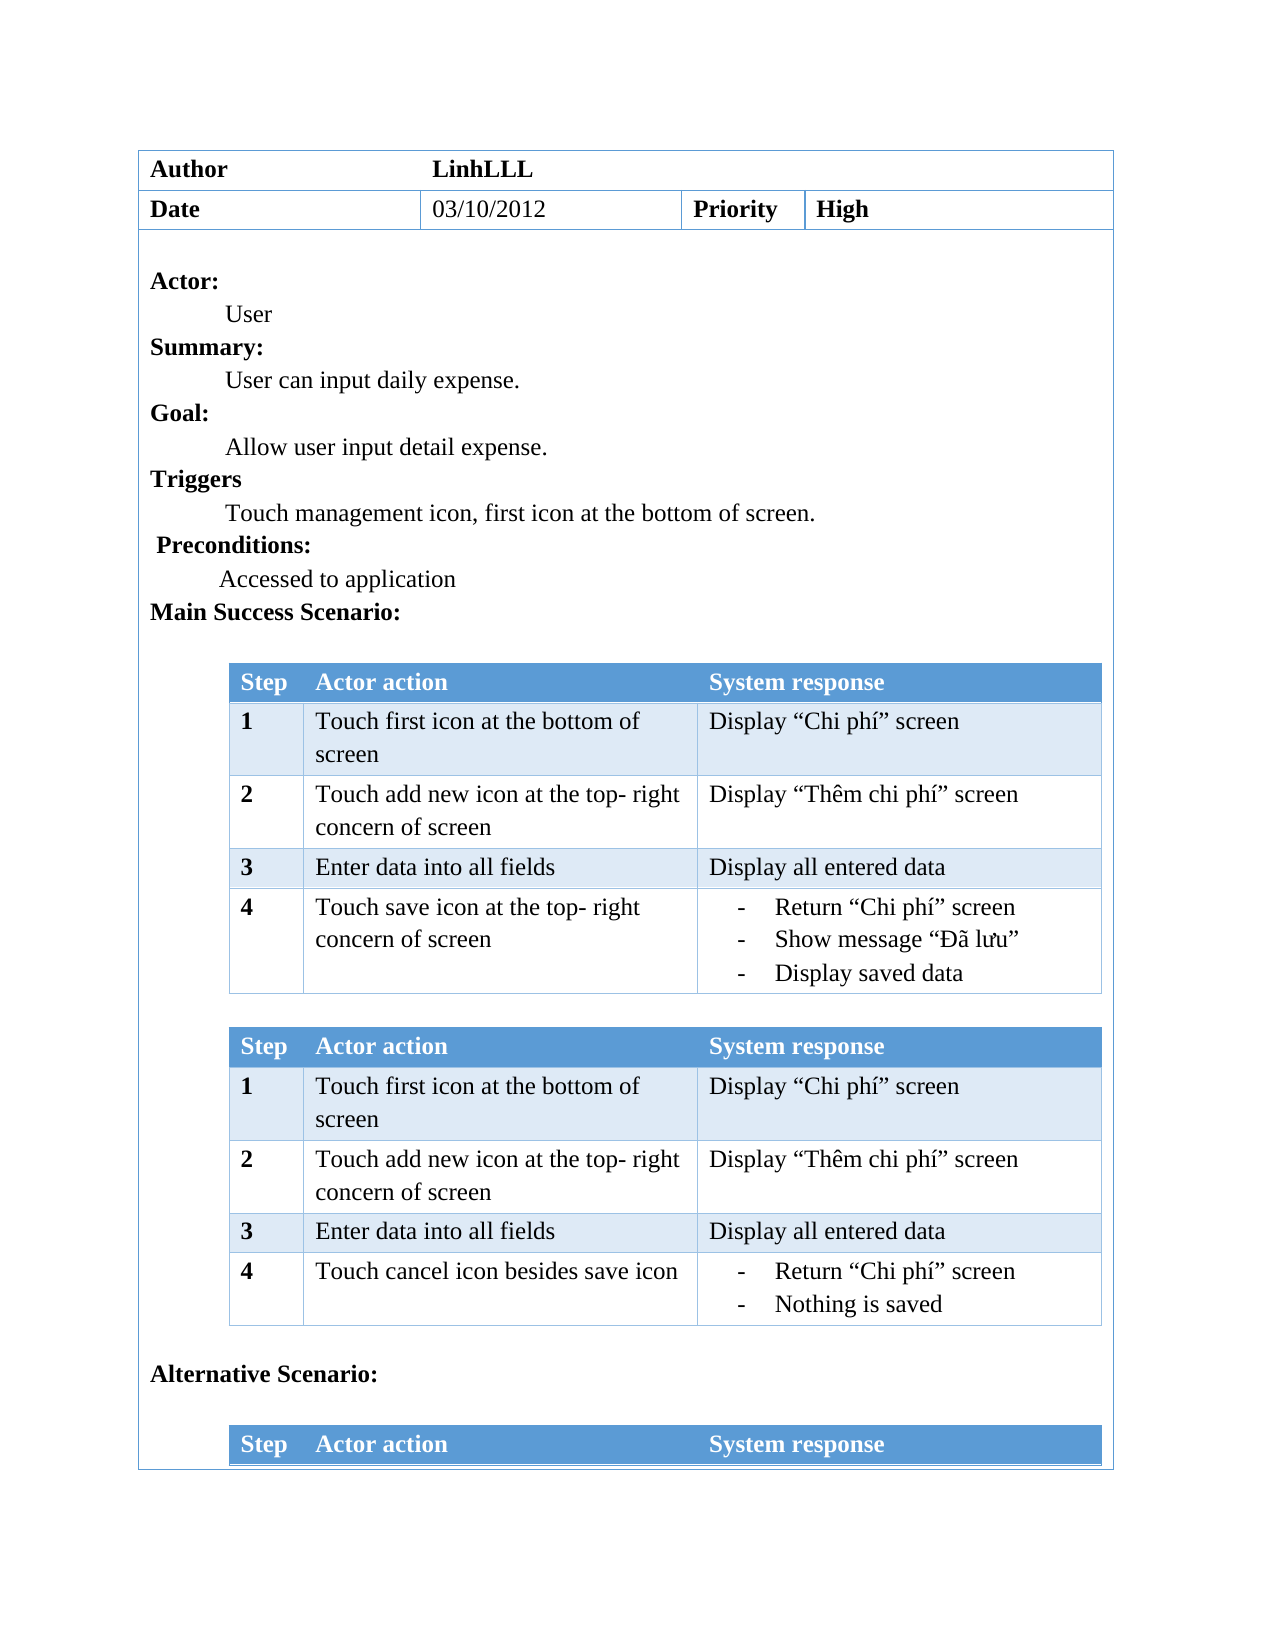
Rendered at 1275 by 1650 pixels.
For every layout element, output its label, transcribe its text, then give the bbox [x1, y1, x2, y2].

table_cell High [806, 191, 1113, 229]
table_cell Author [139, 151, 421, 190]
table_cell Priority [682, 191, 804, 229]
table_cell 03/10/2012 [421, 191, 681, 229]
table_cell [139, 230, 1113, 1469]
table_cell LinhLLL [421, 151, 1113, 190]
table_cell Date [139, 191, 420, 229]
